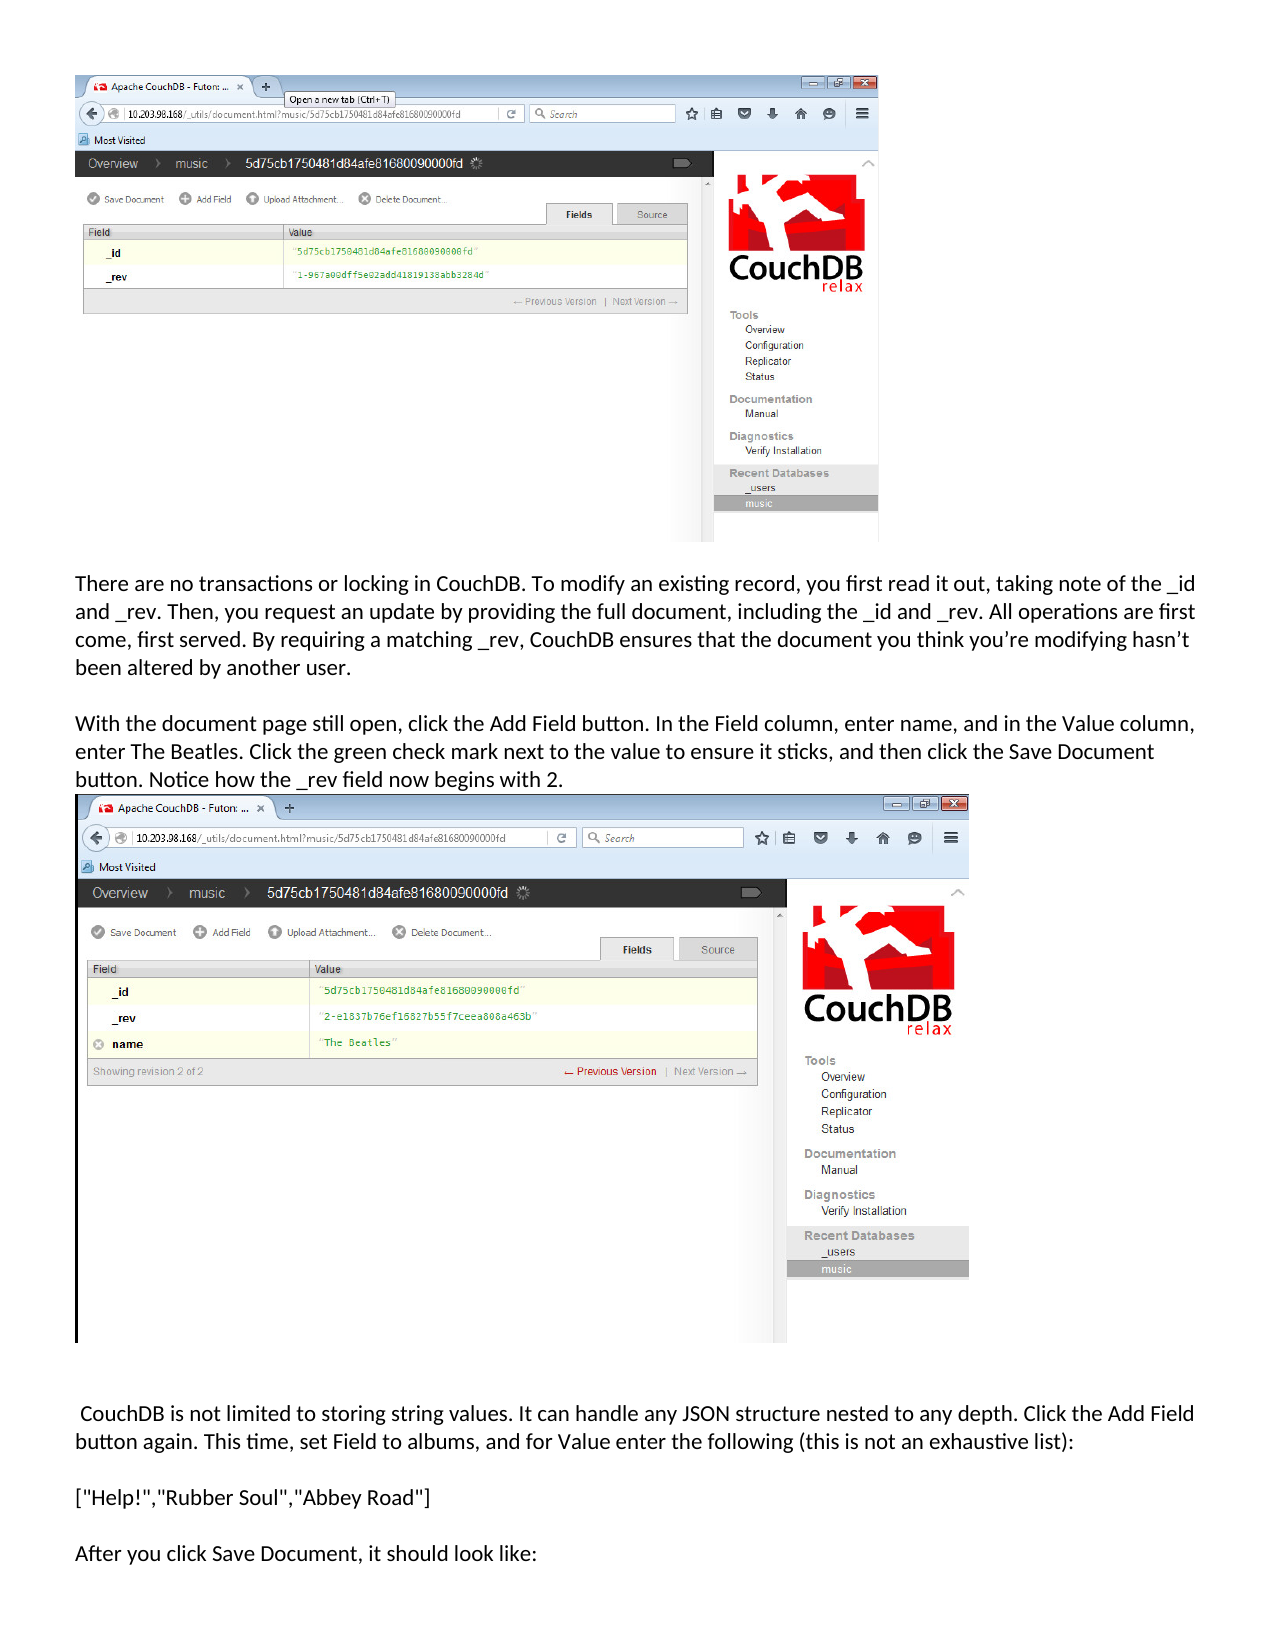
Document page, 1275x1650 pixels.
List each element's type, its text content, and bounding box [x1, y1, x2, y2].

text CouchDB is not limited to storing string values. It can handle any JSON structure nested to any depth. Click the Add Field button again. This time, set Field to albums, and for Value enter the following (this is not an exhaustive list): [75, 1399, 1200, 1455]
text With the document page still open, click the Add Field button. In the Field column, enter name, and in the Value column, enter The Beatles. Click the green check mark next to the value to ensure it sticks, and then click the Save Document button. Notice how the _rev field now begins with 2. [75, 709, 1200, 793]
picture [75, 75, 879, 542]
text There are no transactions or locking in CouchDB. To modify an existing record, you first read it out, taking note of the _id and _rev. Then, you request an update by providing the full document, including the _id and _rev. All operations are first come, first served. By requiring a matching _rev, CouchDB ensures that the document you think you’re modifying hasn’t been altered by another user. [75, 569, 1200, 681]
text After you click Save Document, it should look like: [75, 1539, 1200, 1567]
picture [75, 793, 969, 1343]
text ["Help!","Rubber Soul","Abbey Road"] [75, 1483, 1200, 1511]
